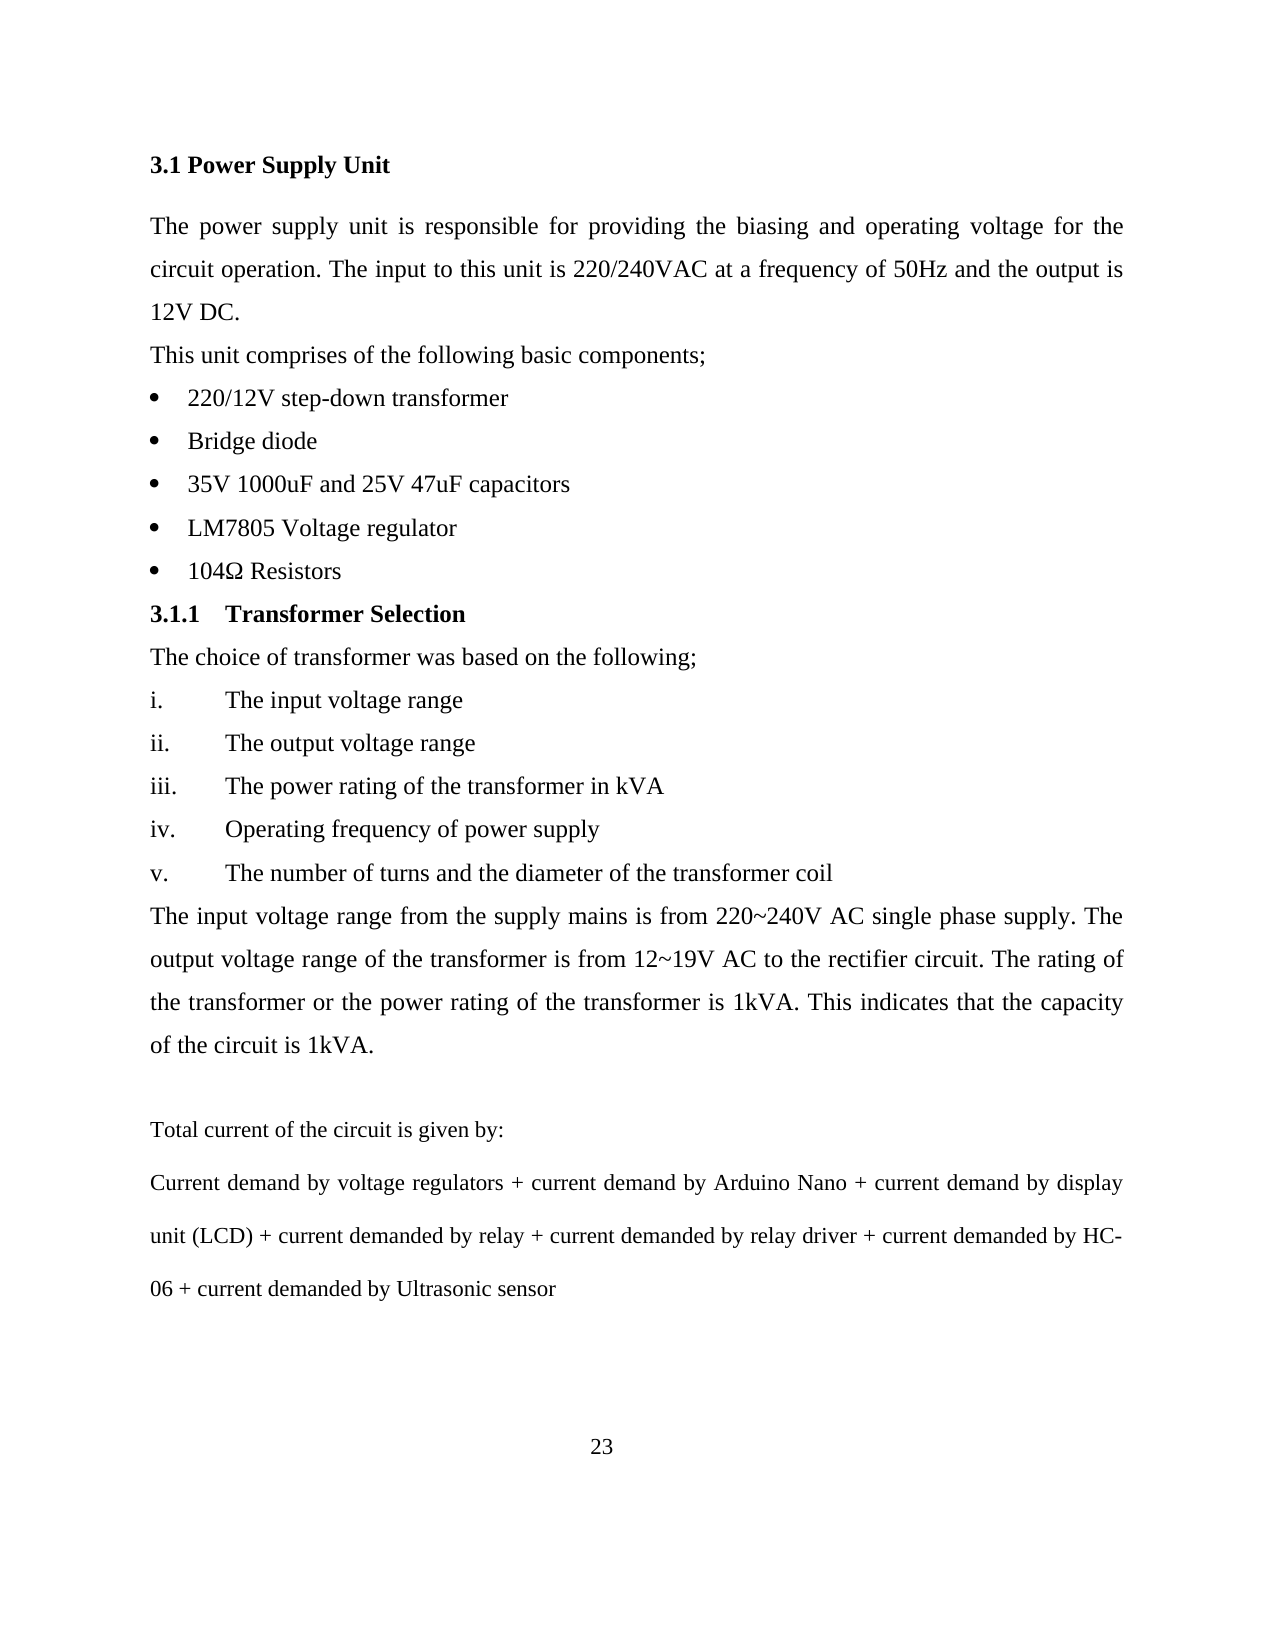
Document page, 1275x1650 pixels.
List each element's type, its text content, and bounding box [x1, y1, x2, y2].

list Current demand by voltage regulators + current demand by Arduino Nano + current demand by display unit (LCD) + current demanded by relay + current demanded by relay driver + current demanded by HC-06 + current demanded by Ultrasonic sensor [150, 1169, 1125, 1301]
list 220/12V step-down transformer [150, 383, 1125, 412]
list The power rating of the transformer in kVA [150, 771, 1125, 800]
text The power supply unit is responsible for providing the biasing and operating voltage for the circuit operation. The input to this unit is 220/240VAC at a frequency of 50Hz and the output is 12V DC. [150, 211, 1125, 326]
list Total current of the circuit is given by: [150, 1116, 1125, 1143]
text 3.1.1 Transformer Selection [150, 599, 1125, 628]
text This unit comprises of the following basic components; [150, 340, 1125, 369]
list The number of turns and the diameter of the transformer coil [150, 858, 1125, 886]
text The input voltage range from the supply mains is from 220~240V AC single phase supply. The output voltage range of the transformer is from 12~19V AC to the rectifier circuit. The rating of the transformer or the power rating of the transformer is 1kVA. This indicates that the capacity of the circuit is 1kVA. [150, 901, 1125, 1059]
list Operating frequency of power supply [150, 814, 1125, 843]
list The input voltage range [150, 685, 1125, 714]
list The output voltage range [150, 728, 1125, 757]
text The choice of transformer was based on the following; [150, 642, 1125, 671]
list 35V 1000uF and 25V 47uF capacitors [150, 469, 1125, 498]
list Bridge diode [150, 426, 1125, 455]
text 3.1 Power Supply Unit [150, 150, 1104, 179]
list 104Ω Resistors [150, 556, 1125, 584]
text 23 [150, 1433, 1125, 1459]
list LM7805 Voltage regulator [150, 513, 1125, 541]
